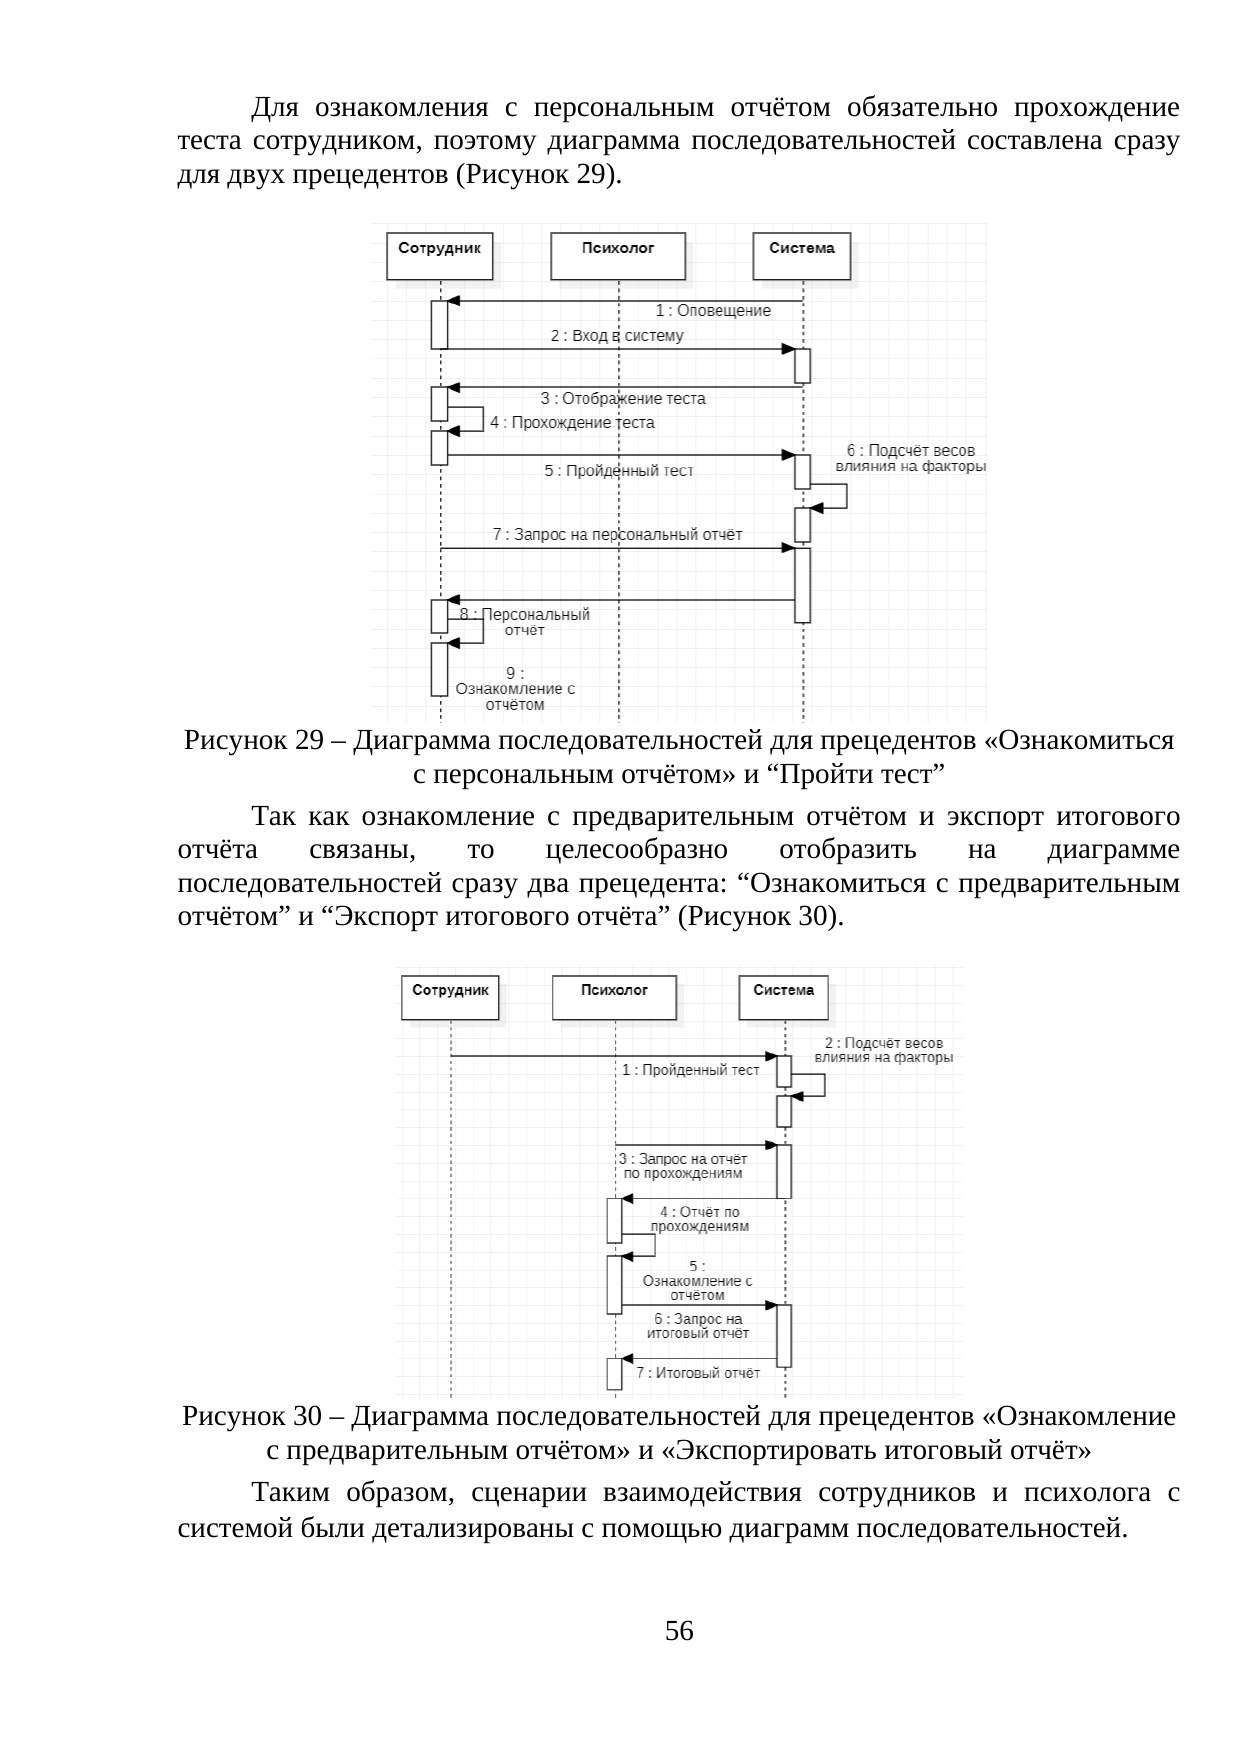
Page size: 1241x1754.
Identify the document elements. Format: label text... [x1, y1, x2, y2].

text Так как ознакомление с предварительным отчётом и экспорт итогового отчёта связаны, то целесообразно отобразить на диаграмме последовательностей сразу два прецедента: “Ознакомиться с предварительным отчётом” и “Экспорт итогового отчёта” (Рисунок 30). [177, 798, 1181, 932]
text Таким образом, сценарии взаимодействия сотрудников и психолога с системой были детализированы с помощью диаграмм последовательностей. [177, 1474, 1181, 1543]
text Рисунок 29 – Диаграмма последовательностей для прецедентов «Ознакомиться с персональным отчётом» и “Пройти тест” [177, 722, 1181, 789]
picture [370, 222, 988, 723]
picture [395, 965, 963, 1399]
text Для ознакомления с персональным отчётом обязательно прохождение теста сотрудником, поэтому диаграмма последовательностей составлена сразу для двух прецедентов (Рисунок 29). [177, 89, 1181, 189]
